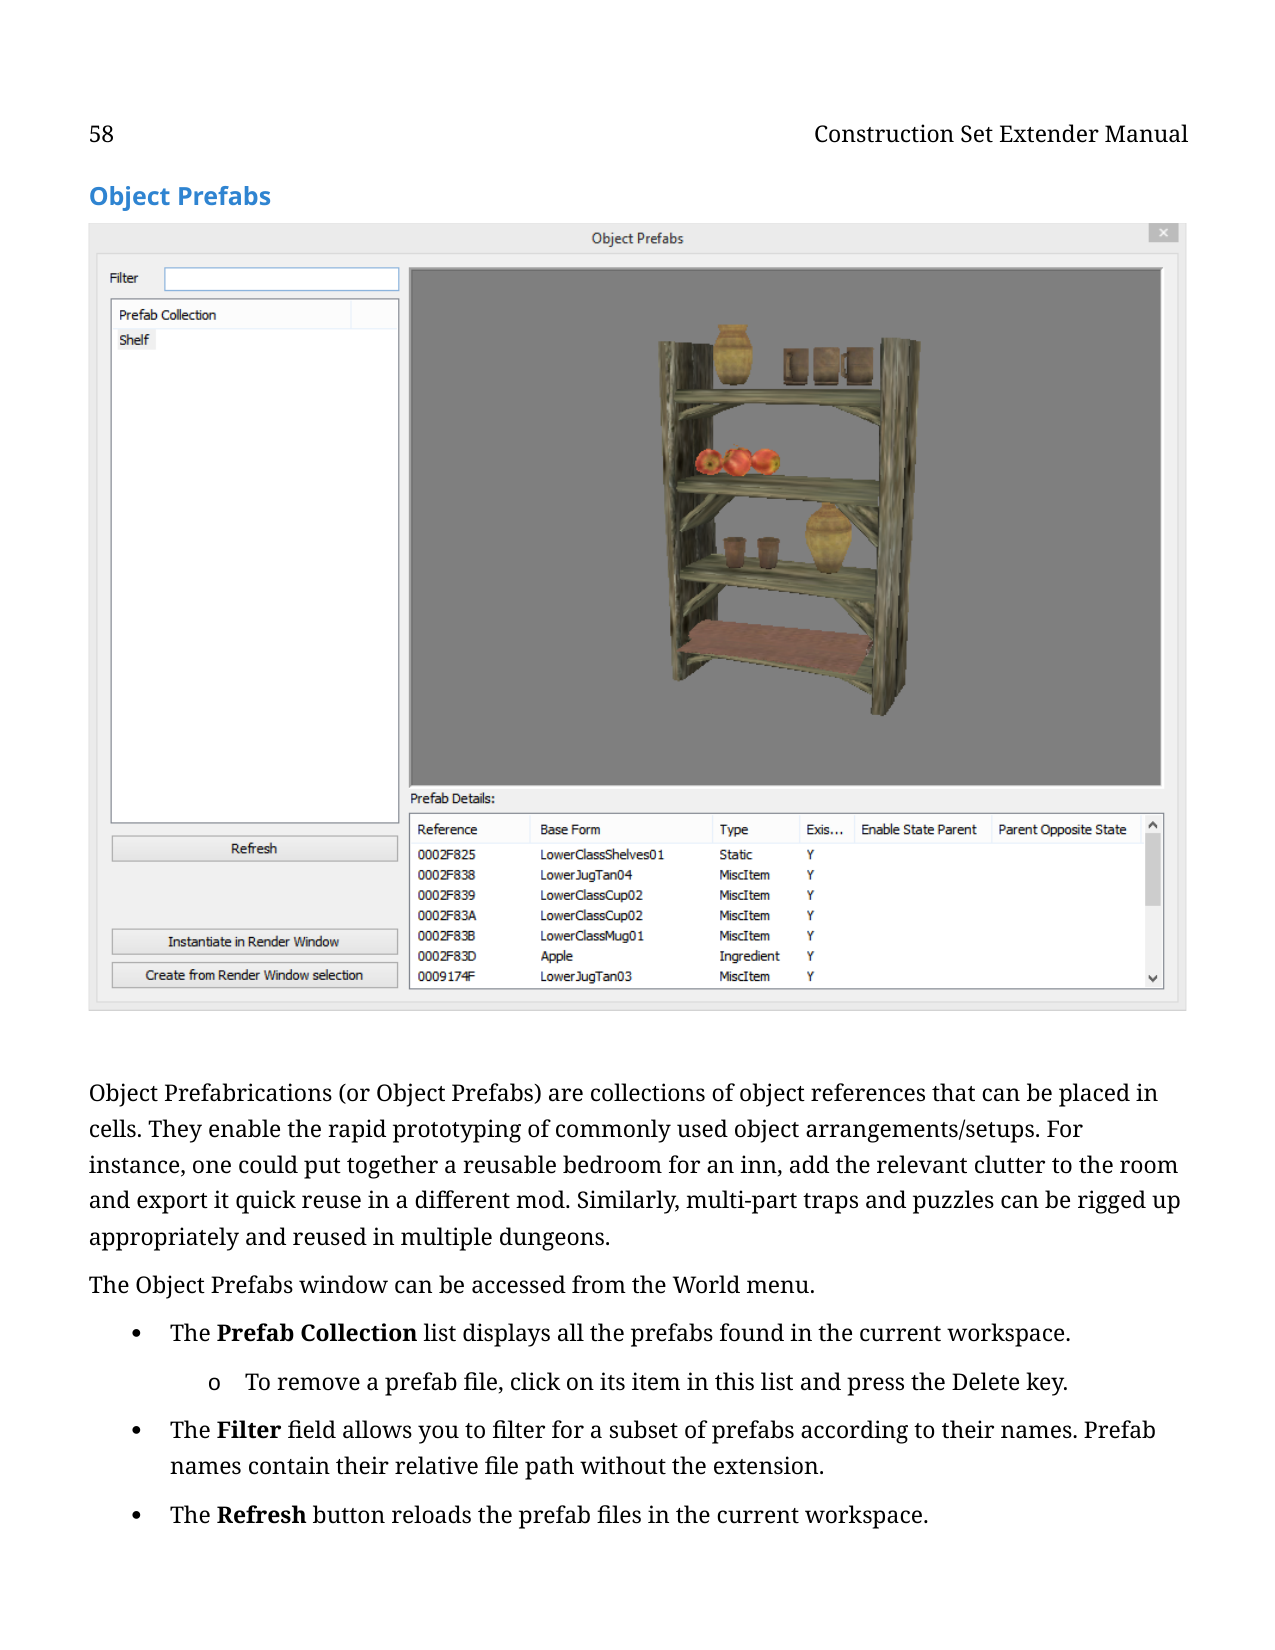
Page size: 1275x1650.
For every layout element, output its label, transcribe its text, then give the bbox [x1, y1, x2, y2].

picture [88, 223, 1187, 1011]
text Object Prefabrications (or Object Prefabs) are collections of object references that can be placed in cells. They enable the rapid prototyping of commonly used object arrangements/setups. For instance, one could put together a reusable bedroom for an inn, add the relevant clutter to the room and export it quick reuse in a different mod. Similarly, multi-part traps and puzzles can be rigged up appropriately and reused in multiple dungeons. [88, 1077, 1186, 1252]
list To remove a prefab file, click on its item in this list and press the Delete key. [207, 1366, 1186, 1397]
text The Object Prefabs window can be accessed from the World menu. [88, 1269, 1186, 1300]
list The Filter field allows you to filter for a subset of prefabs according to their names. Prefab names contain their relative file path without the extension. [132, 1414, 1186, 1481]
list The Prefab Collection list displays all the prefabs found in the current workspace. [132, 1317, 1186, 1348]
subtitle Object Prefabs [88, 178, 1186, 213]
list The Refresh button reloads the prefab files in the current workspace. [132, 1499, 1186, 1530]
